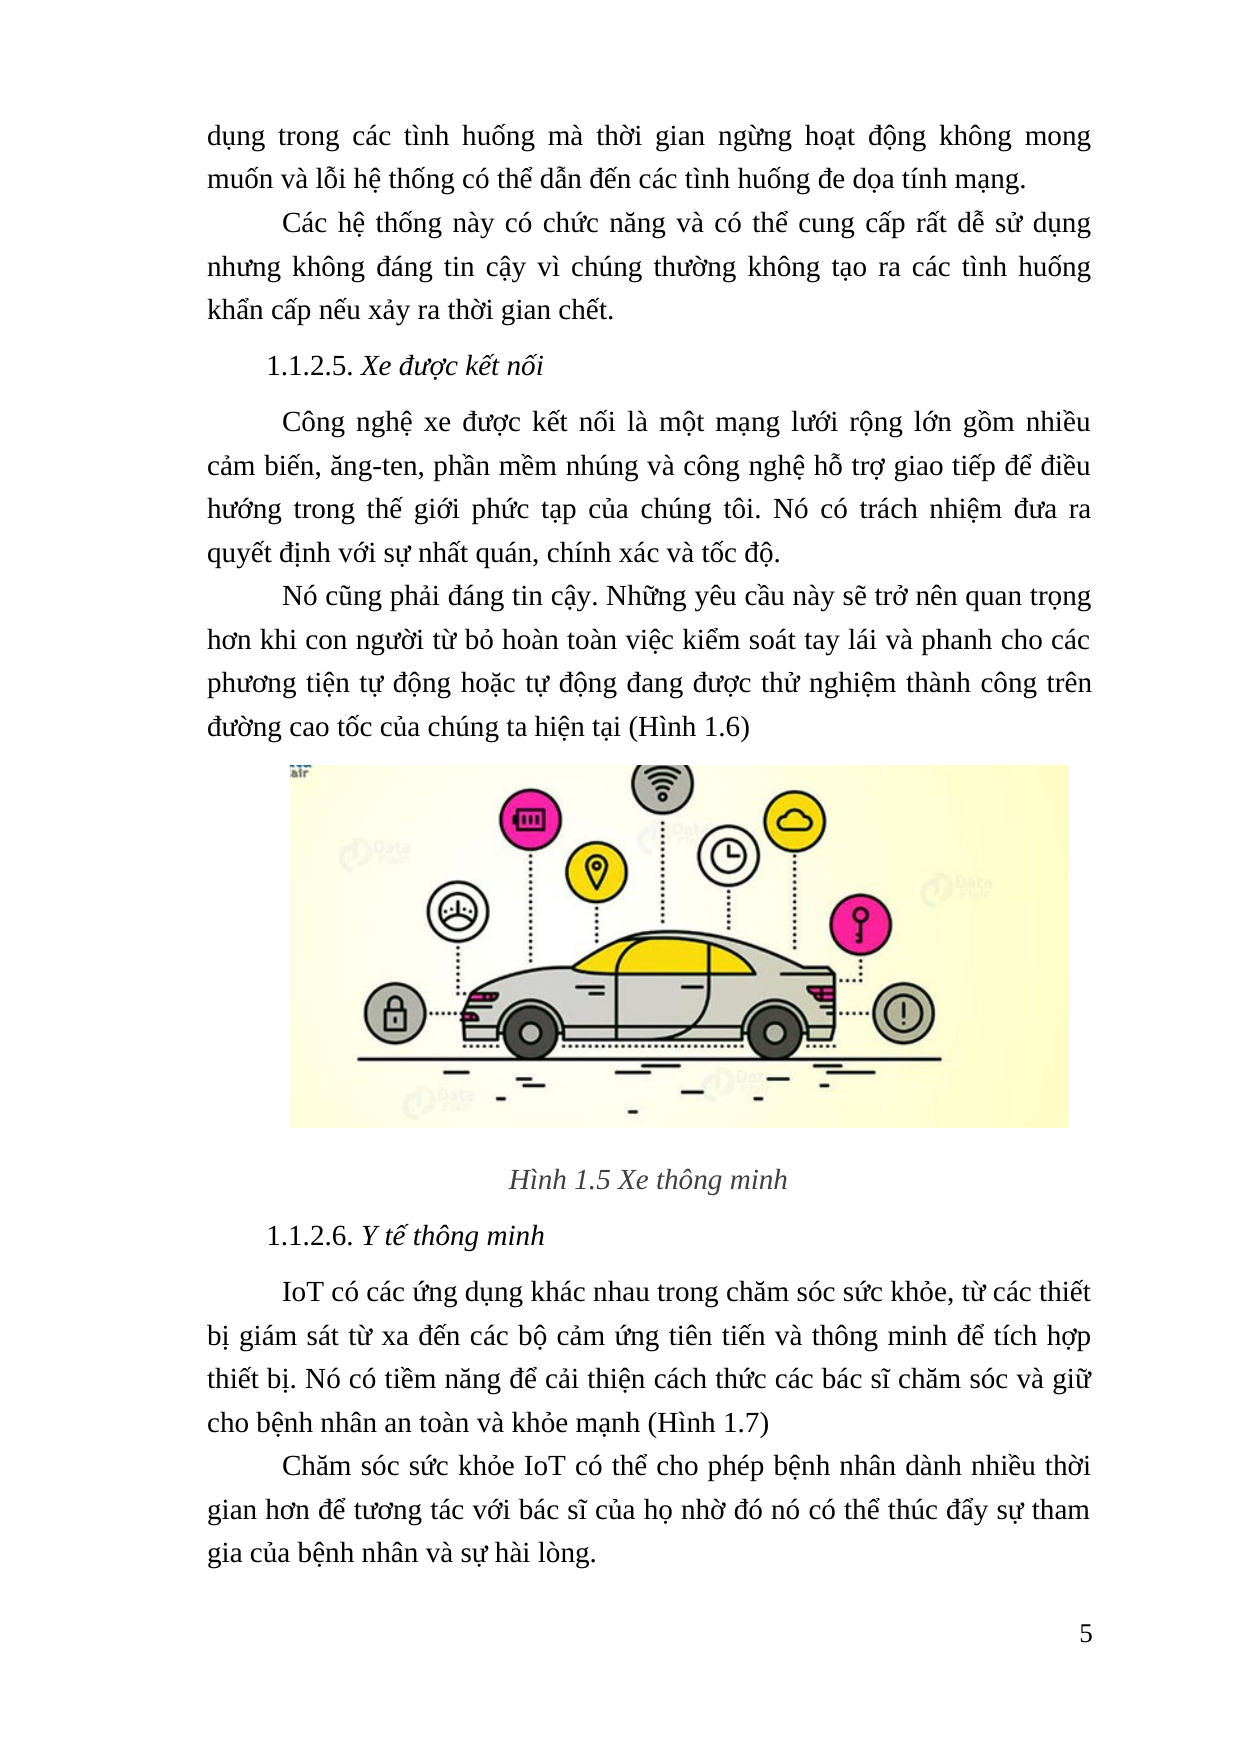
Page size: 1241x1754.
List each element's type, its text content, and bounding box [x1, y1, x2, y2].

subtitle Y tế thông minh [177, 1218, 1092, 1252]
text Nó cũng phải đáng tin cậy. Những yêu cầu này sẽ trở nên quan trọng hơn khi con người từ bỏ hoàn toàn việc kiểm soát tay lái và phanh cho các phương tiện tự động hoặc tự động đang được thử nghiệm thành công trên đường cao tốc của chúng ta hiện tại (Hình 1.6) [207, 578, 1092, 743]
text Các hệ thống này có chức năng và có thể cung cấp rất dễ sử dụng nhưng không đáng tin cậy vì chúng thường không tạo ra các tình huống khẩn cấp nếu xảy ra thời gian chết. [207, 205, 1092, 326]
text Chăm sóc sức khỏe IoT có thể cho phép bệnh nhân dành nhiều thời gian hơn để tương tác với bác sĩ của họ nhờ đó nó có thể thúc đẩy sự tham gia của bệnh nhân và sự hài lòng. [207, 1448, 1092, 1569]
picture [289, 765, 1069, 1128]
subtitle Xe được kết nối [177, 348, 1092, 382]
text Hình 1.5 Xe thông minh [207, 1162, 1092, 1196]
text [207, 118, 1092, 195]
text IoT có các ứng dụng khác nhau trong chăm sóc sức khỏe, từ các thiết bị giám sát từ xa đến các bộ cảm ứng tiên tiến và thông minh để tích hợp thiết bị. Nó có tiềm năng để cải thiện cách thức các bác sĩ chăm sóc và giữ cho bệnh nhân an toàn và khỏe mạnh (Hình 1.7) [207, 1274, 1092, 1438]
text Công nghệ xe được kết nối là một mạng lưới rộng lớn gồm nhiều cảm biến, ăng-ten, phần mềm nhúng và công nghệ hỗ trợ giao tiếp để điều hướng trong thế giới phức tạp của chúng tôi. Nó có trách nhiệm đưa ra quyết định với sự nhất quán, chính xác và tốc độ. [207, 404, 1092, 568]
